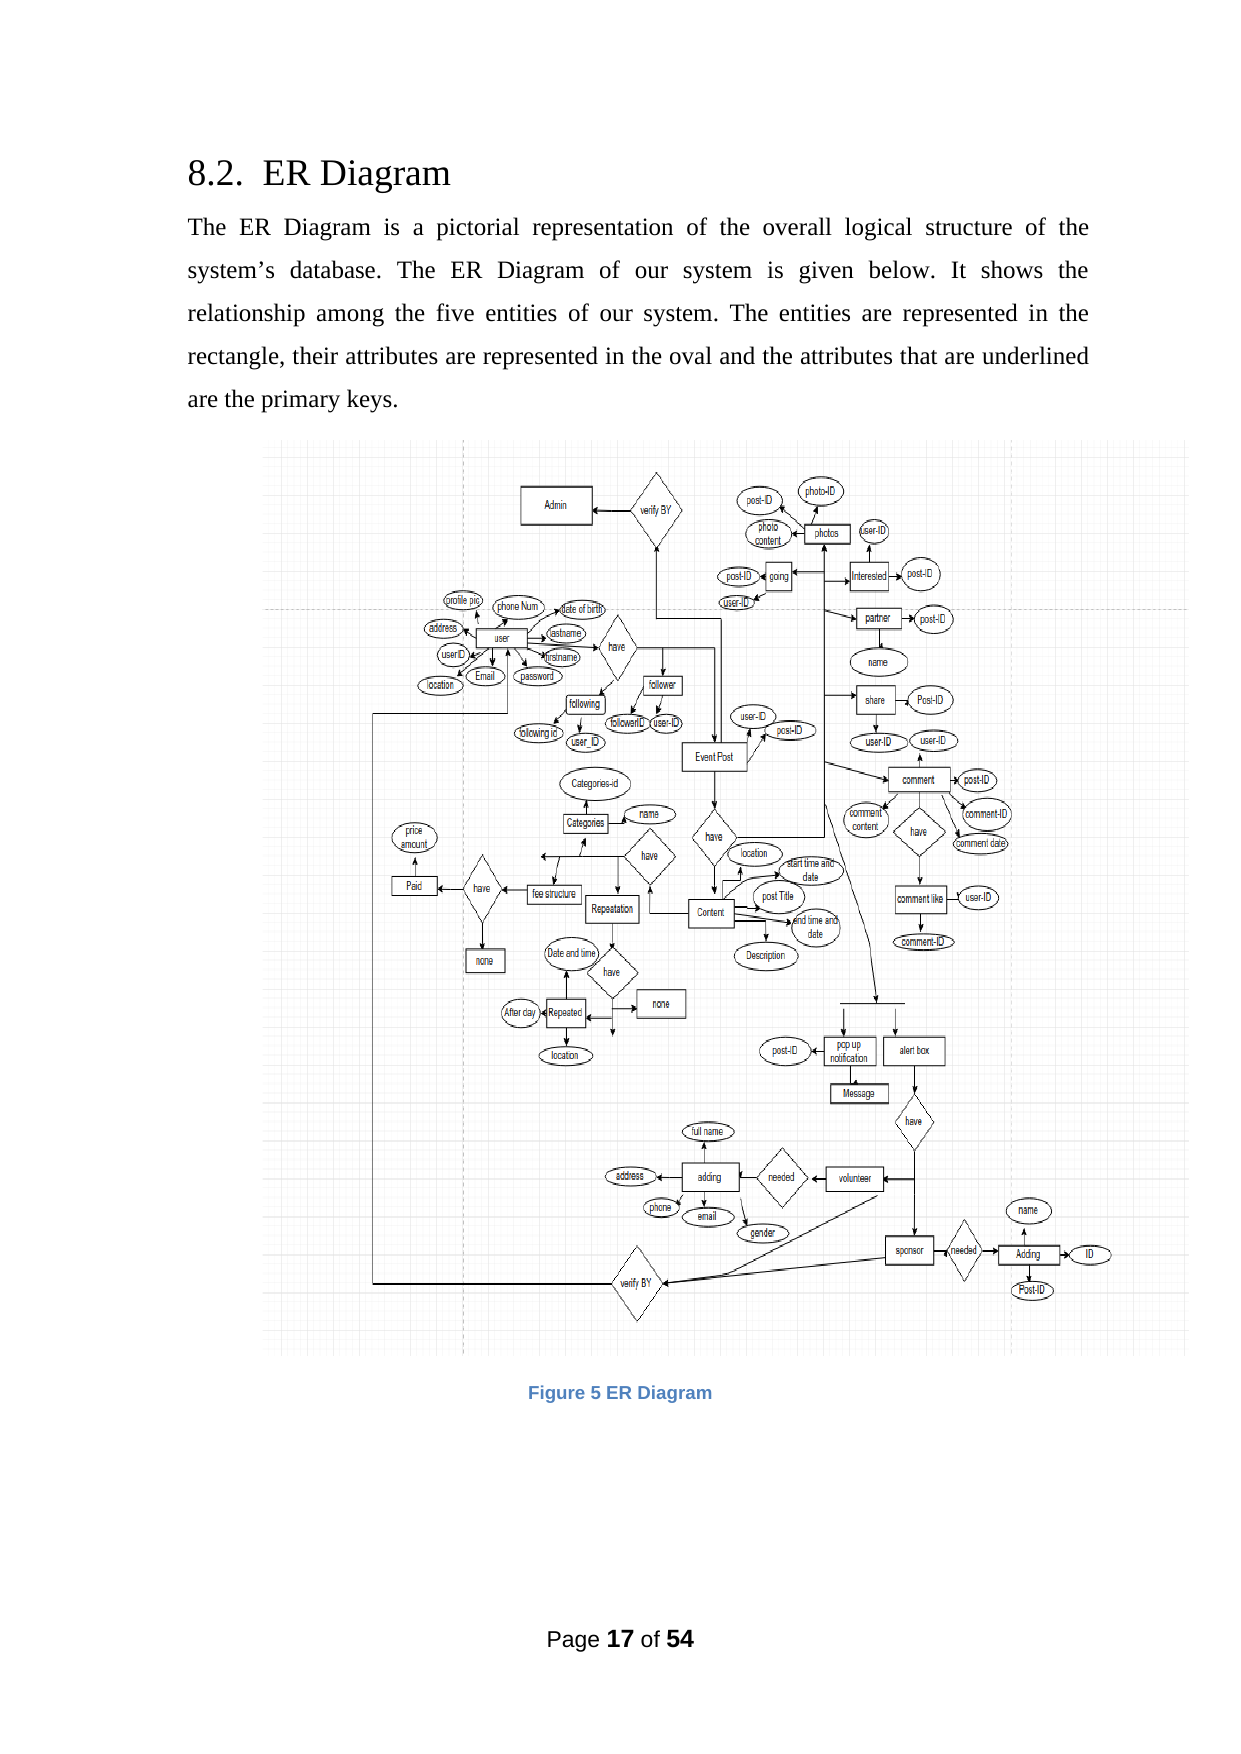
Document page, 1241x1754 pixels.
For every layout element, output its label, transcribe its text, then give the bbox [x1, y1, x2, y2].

text The ER Diagram is a pictorial representation of the overall logical structure of the system’s database. The ER Diagram of our system is given below. It shows the relationship among the five entities of our system. The entities are represented in the rectangle, their attributes are represented in the oval and the attributes that are underlined are the primary keys. [187, 212, 1090, 413]
picture [262, 440, 1189, 1356]
subtitle ER Diagram [187, 150, 1090, 193]
